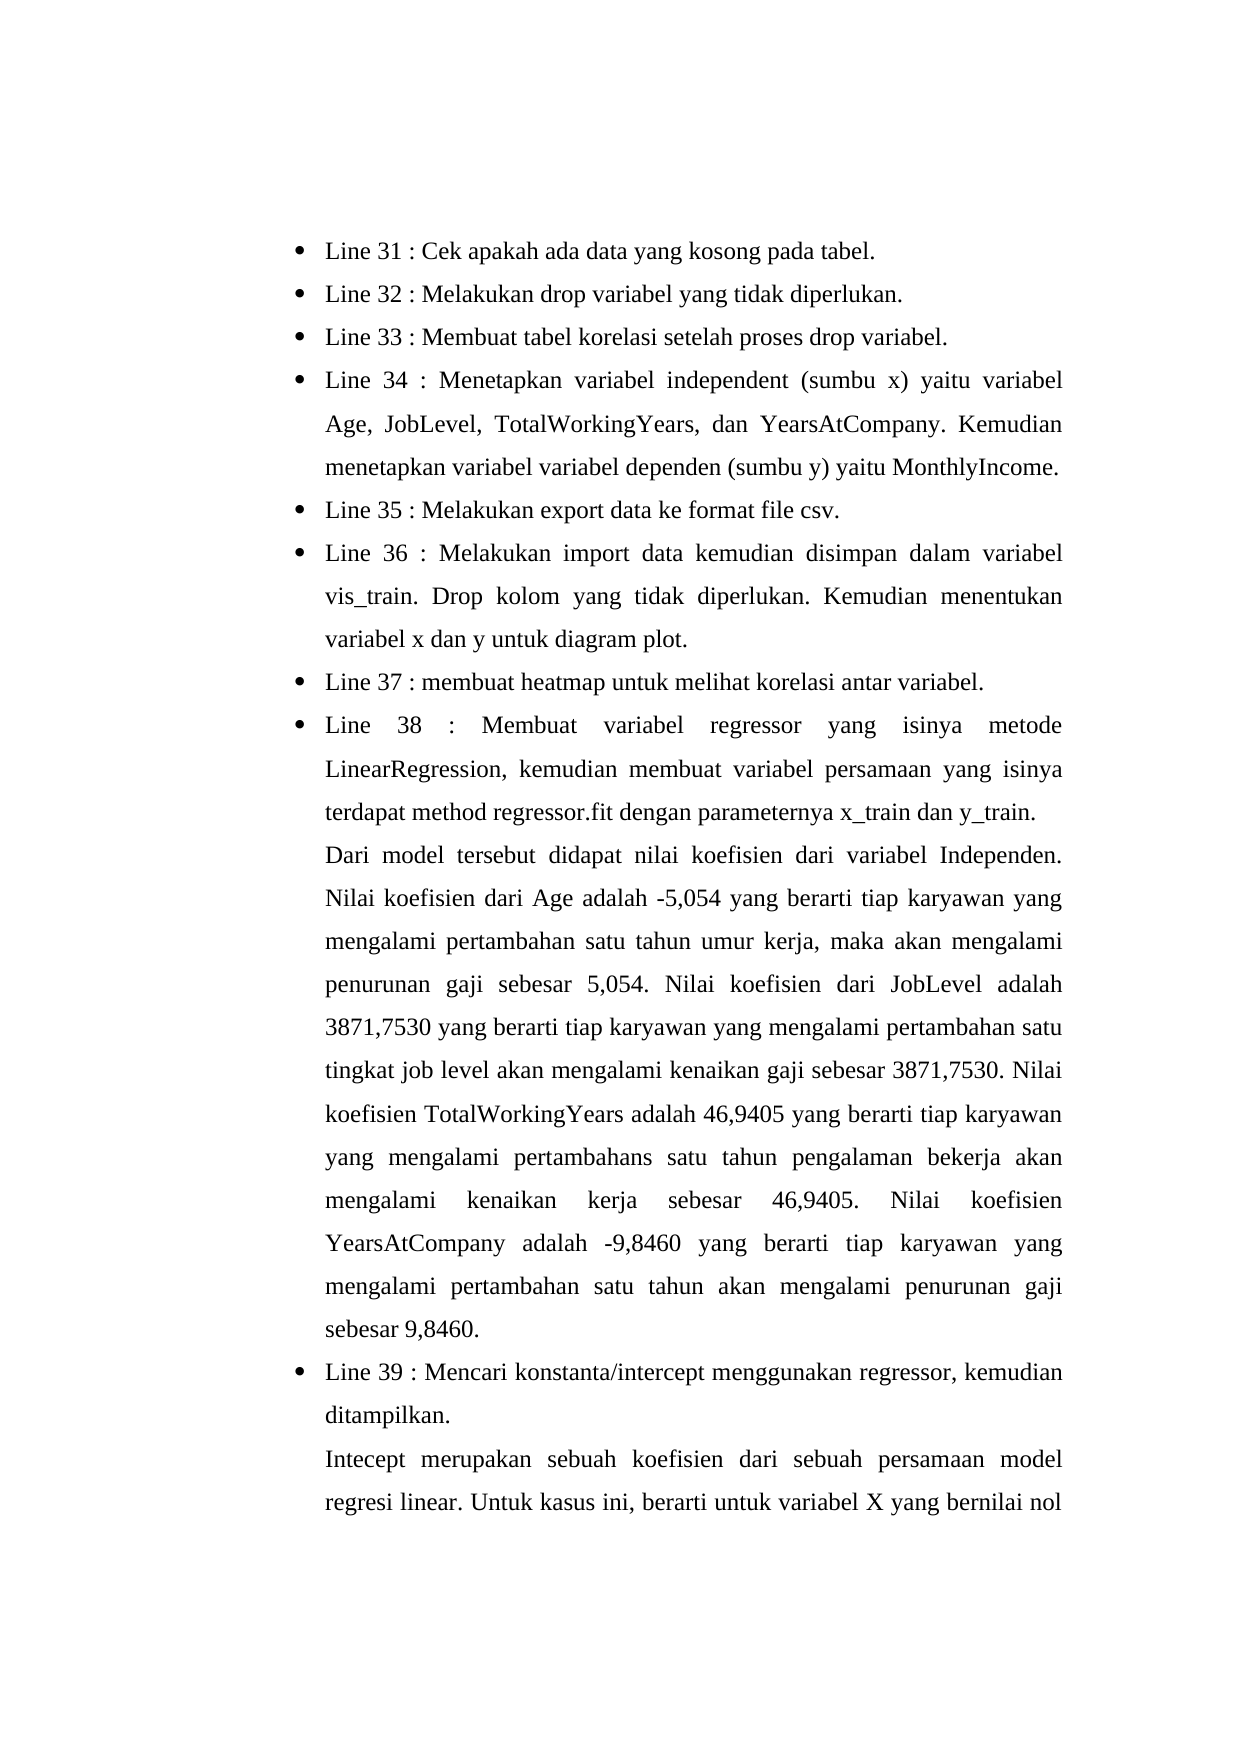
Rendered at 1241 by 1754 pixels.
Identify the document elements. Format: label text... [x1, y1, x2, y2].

list Line 37 : membuat heatmap untuk melihat korelasi antar variabel. [295, 667, 1063, 696]
list Line 38 : Membuat variabel regressor yang isinya metode LinearRegression, kemudian membuat variabel persamaan yang isinya terdapat method regressor.fit dengan parameternya x_train dan y_train. [295, 711, 1063, 826]
list Line 34 : Menetapkan variabel independent (sumbu x) yaitu variabel Age, JobLevel, TotalWorkingYears, dan YearsAtCompany. Kemudian menetapkan variabel variabel dependen (sumbu y) yaitu MonthlyIncome. [295, 366, 1063, 481]
list Line 36 : Melakukan import data kemudian disimpan dalam variabel vis_train. Drop kolom yang tidak diperlukan. Kemudian menentukan variabel x dan y untuk diagram plot. [295, 538, 1063, 653]
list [325, 1444, 1063, 1516]
list Line 32 : Melakukan drop variabel yang tidak diperlukan. [295, 279, 1063, 308]
list Dari model tersebut didapat nilai koefisien dari variabel Independen. Nilai koefisien dari Age adalah -5,054 yang berarti tiap karyawan yang mengalami pertambahan satu tahun umur kerja, maka akan mengalami penurunan gaji sebesar 5,054. Nilai koefisien dari JobLevel adalah 3871,7530 yang berarti tiap karyawan yang mengalami pertambahan satu tingkat job level akan mengalami kenaikan gaji sebesar 3871,7530. Nilai koefisien TotalWorkingYears adalah 46,9405 yang berarti tiap karyawan yang mengalami pertambahans satu tahun pengalaman bekerja akan mengalami kenaikan kerja sebesar 46,9405. Nilai koefisien YearsAtCompany adalah -9,8460 yang berarti tiap karyawan yang mengalami pertambahan satu tahun akan mengalami penurunan gaji sebesar 9,8460. [325, 840, 1063, 1343]
list Line 35 : Melakukan export data ke format file csv. [295, 495, 1063, 524]
list Line 31 : Cek apakah ada data yang kosong pada tabel. [295, 236, 1063, 265]
list Line 39 : Mencari konstanta/intercept menggunakan regressor, kemudian ditampilkan. [295, 1357, 1063, 1429]
list Line 33 : Membuat tabel korelasi setelah proses drop variabel. [295, 322, 1063, 351]
